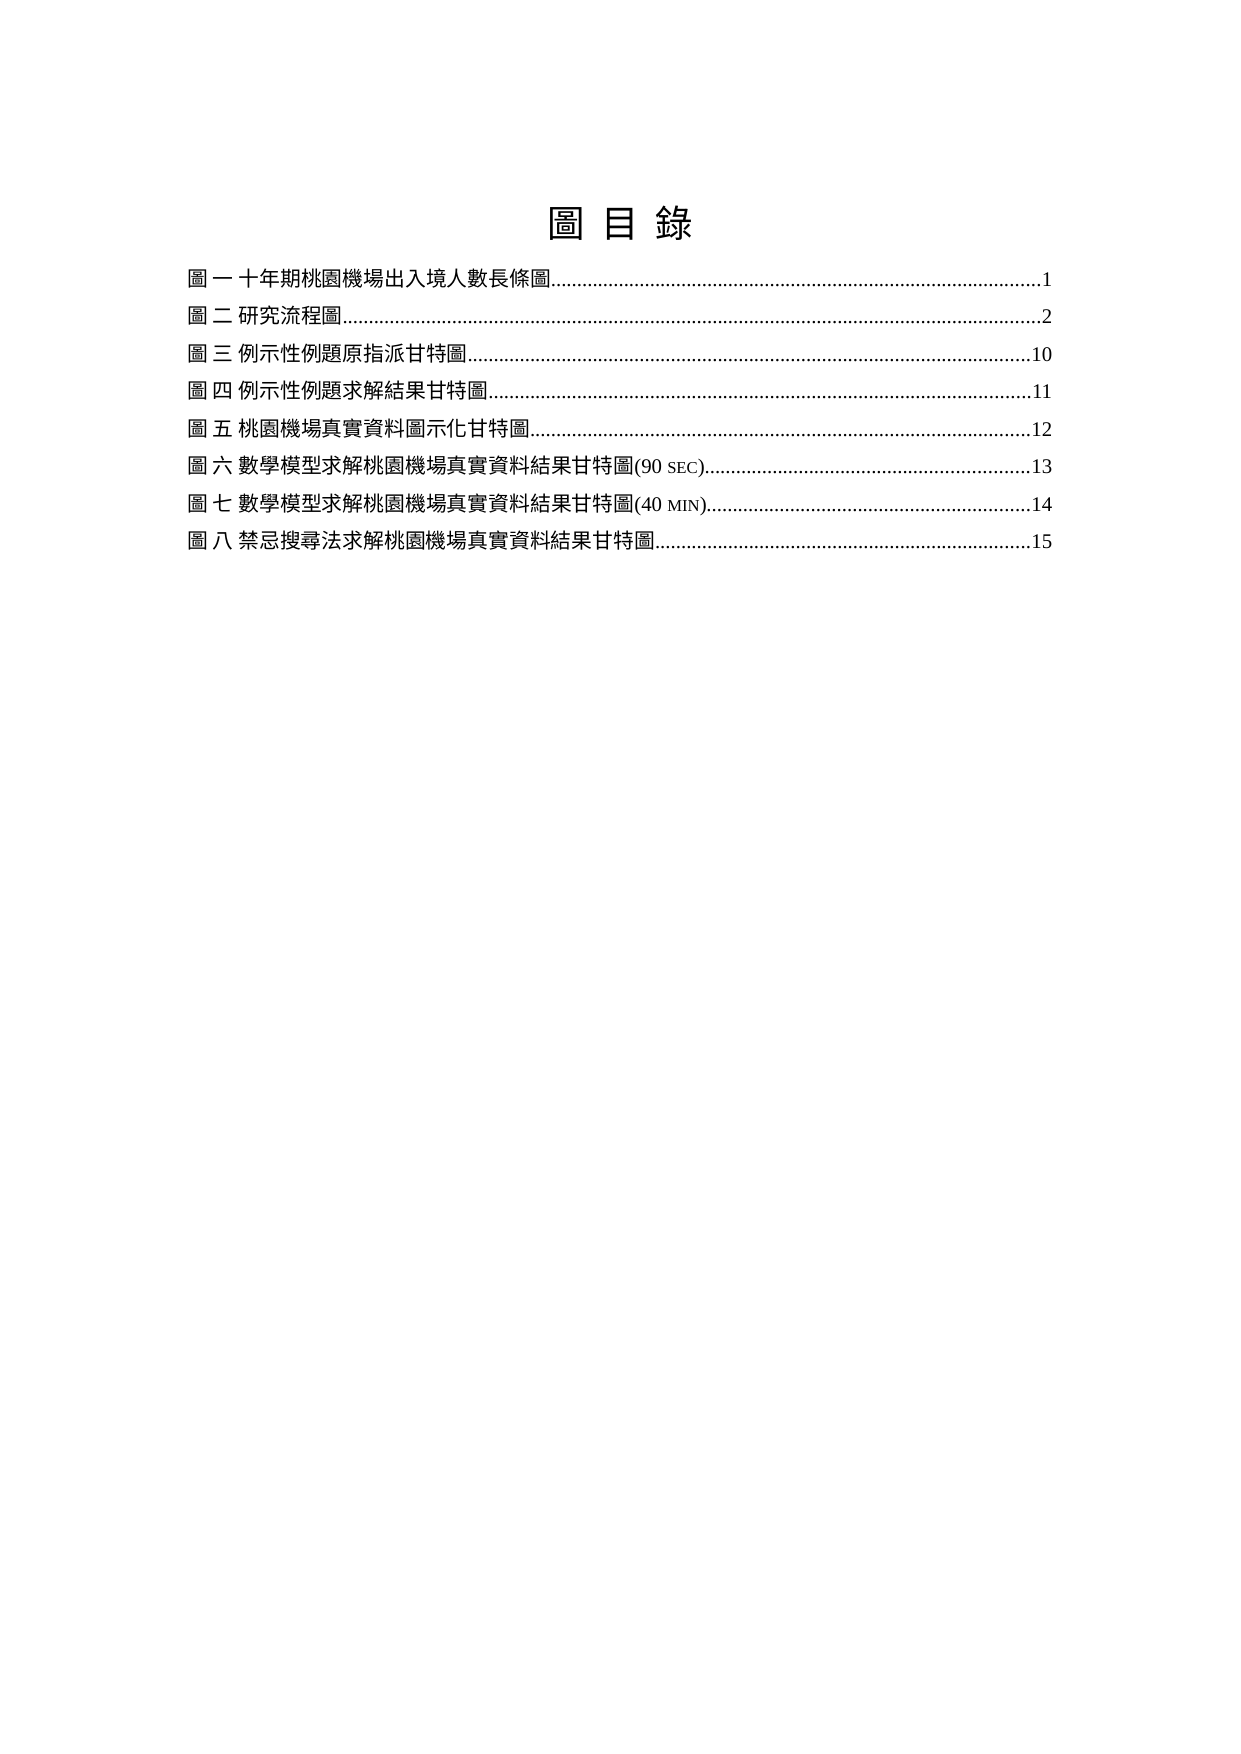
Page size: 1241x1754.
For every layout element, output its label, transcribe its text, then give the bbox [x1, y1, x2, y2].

text 圖 八 禁忌搜尋法求解桃園機場真實資料結果甘特圖 15 [187, 521, 1053, 558]
text 圖 四 例示性例題求解結果甘特圖 11 [187, 371, 1053, 408]
text 圖 目 錄 [187, 183, 1053, 258]
text 圖 二 研究流程圖 2 [187, 296, 1053, 333]
text 圖 五 桃園機場真實資料圖示化甘特圖 12 [187, 408, 1053, 446]
text 圖 六 數學模型求解桃園機場真實資料結果甘特圖(90 sec) 13 [187, 446, 1053, 483]
text 圖 三 例示性例題原指派甘特圖 10 [187, 333, 1053, 371]
text 圖 一 十年期桃園機場出入境人數長條圖 1 [187, 258, 1053, 296]
text 圖 七 數學模型求解桃園機場真實資料結果甘特圖(40 min) 14 [187, 483, 1053, 521]
